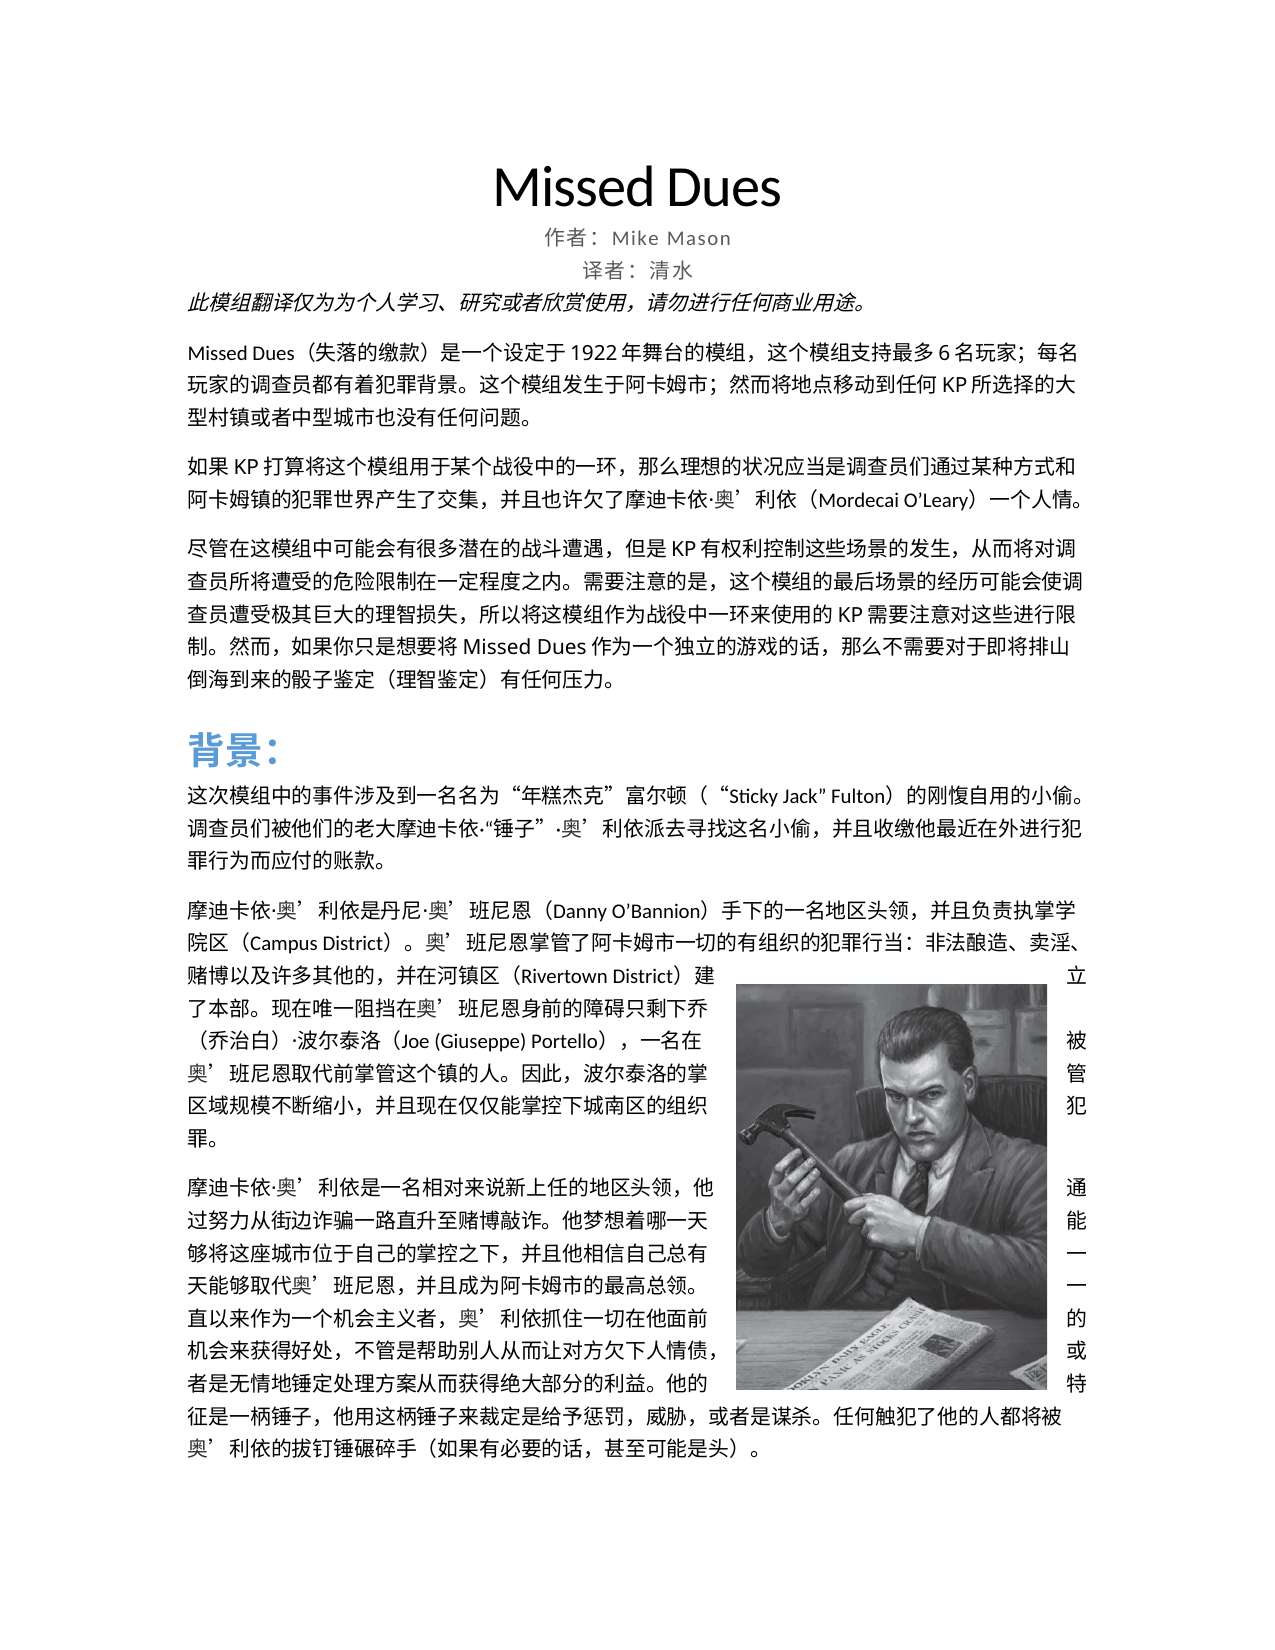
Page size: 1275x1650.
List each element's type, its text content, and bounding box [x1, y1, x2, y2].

text 此模组翻译仅为为个人学习、研究或者欣赏使用，请勿进行任何商业用途。 [187, 286, 1087, 317]
text Missed Dues（失落的缴款）是一个设定于1922年舞台的模组，这个模组支持最多6名玩家；每名玩家的调查员都有着犯罪背景。这个模组发生于阿卡姆市；然而将地点移动到任何KP所选择的大型村镇或者中型城市也没有任何问题。 [187, 336, 1087, 431]
text 尽管在这模组中可能会有很多潜在的战斗遭遇，但是KP有权利控制这些场景的发生，从而将对调查员所将遭受的危险限制在一定程度之内。需要注意的是，这个模组的最后场景的经历可能会使调查员遭受极其巨大的理智损失，所以将这模组作为战役中一环来使用的KP需要注意对这些进行限制。然而，如果你只是想要将Missed Dues作为一个独立的游戏的话，那么不需要对于即将排山倒海到来的骰子鉴定（理智鉴定）有任何压力。 [187, 532, 1087, 693]
text 摩迪卡依·奥’利依是丹尼·奥’班尼恩（Danny O’Bannion）手下的一名地区头领，并且负责执掌学院区（Campus District）。奥’班尼恩掌管了阿卡姆市一切的有组织的犯罪行当：非法酿造、卖淫、赌博以及许多其他的，并在河镇区（Rivertown District）建立了本部。现在唯一阻挡在奥’班尼恩身前的障碍只剩下乔（乔治白）·波尔泰洛（Joe (Giuseppe) Portello），一名在被奥’班尼恩取代前掌管这个镇的人。因此，波尔泰洛的掌管区域规模不断缩小，并且现在仅仅能掌控下城南区的组织犯罪。 [187, 894, 1087, 1152]
subtitle 译者：清水 [187, 254, 1087, 284]
text 这次模组中的事件涉及到一名名为“年糕杰克”富尔顿（“Sticky Jack” Fulton）的刚愎自用的小偷。调查员们被他们的老大摩迪卡依·“锤子”·奥’利依派去寻找这名小偷，并且收缴他最近在外进行犯罪行为而应付的账款。 [187, 779, 1087, 875]
subtitle 背景： [187, 721, 1087, 775]
title Missed Dues [187, 150, 1087, 221]
text 摩迪卡依·奥’利依是一名相对来说新上任的地区头领，他通过努力从街边诈骗一路直升至赌博敲诈。他梦想着哪一天能够将这座城市位于自己的掌控之下，并且他相信自己总有一天能够取代奥’班尼恩，并且成为阿卡姆市的最高总领。一直以来作为一个机会主义者，奥’利依抓住一切在他面前的机会来获得好处，不管是帮助别人从而让对方欠下人情债，或者是无情地锤定处理方案从而获得绝大部分的利益。他的特征是一柄锤子，他用这柄锤子来裁定是给予惩罚，威胁，或者是谋杀。任何触犯了他的人都将被奥’利依的拔钉锤碾碎手（如果有必要的话，甚至可能是头）。 [187, 1172, 1087, 1463]
subtitle 作者：Mike Mason [187, 221, 1087, 251]
text 如果KP打算将这个模组用于某个战役中的一环，那么理想的状况应当是调查员们通过某种方式和阿卡姆镇的犯罪世界产生了交集，并且也许欠了摩迪卡依·奥’利依（Mordecai O’Leary）一个人情。 [187, 450, 1087, 513]
